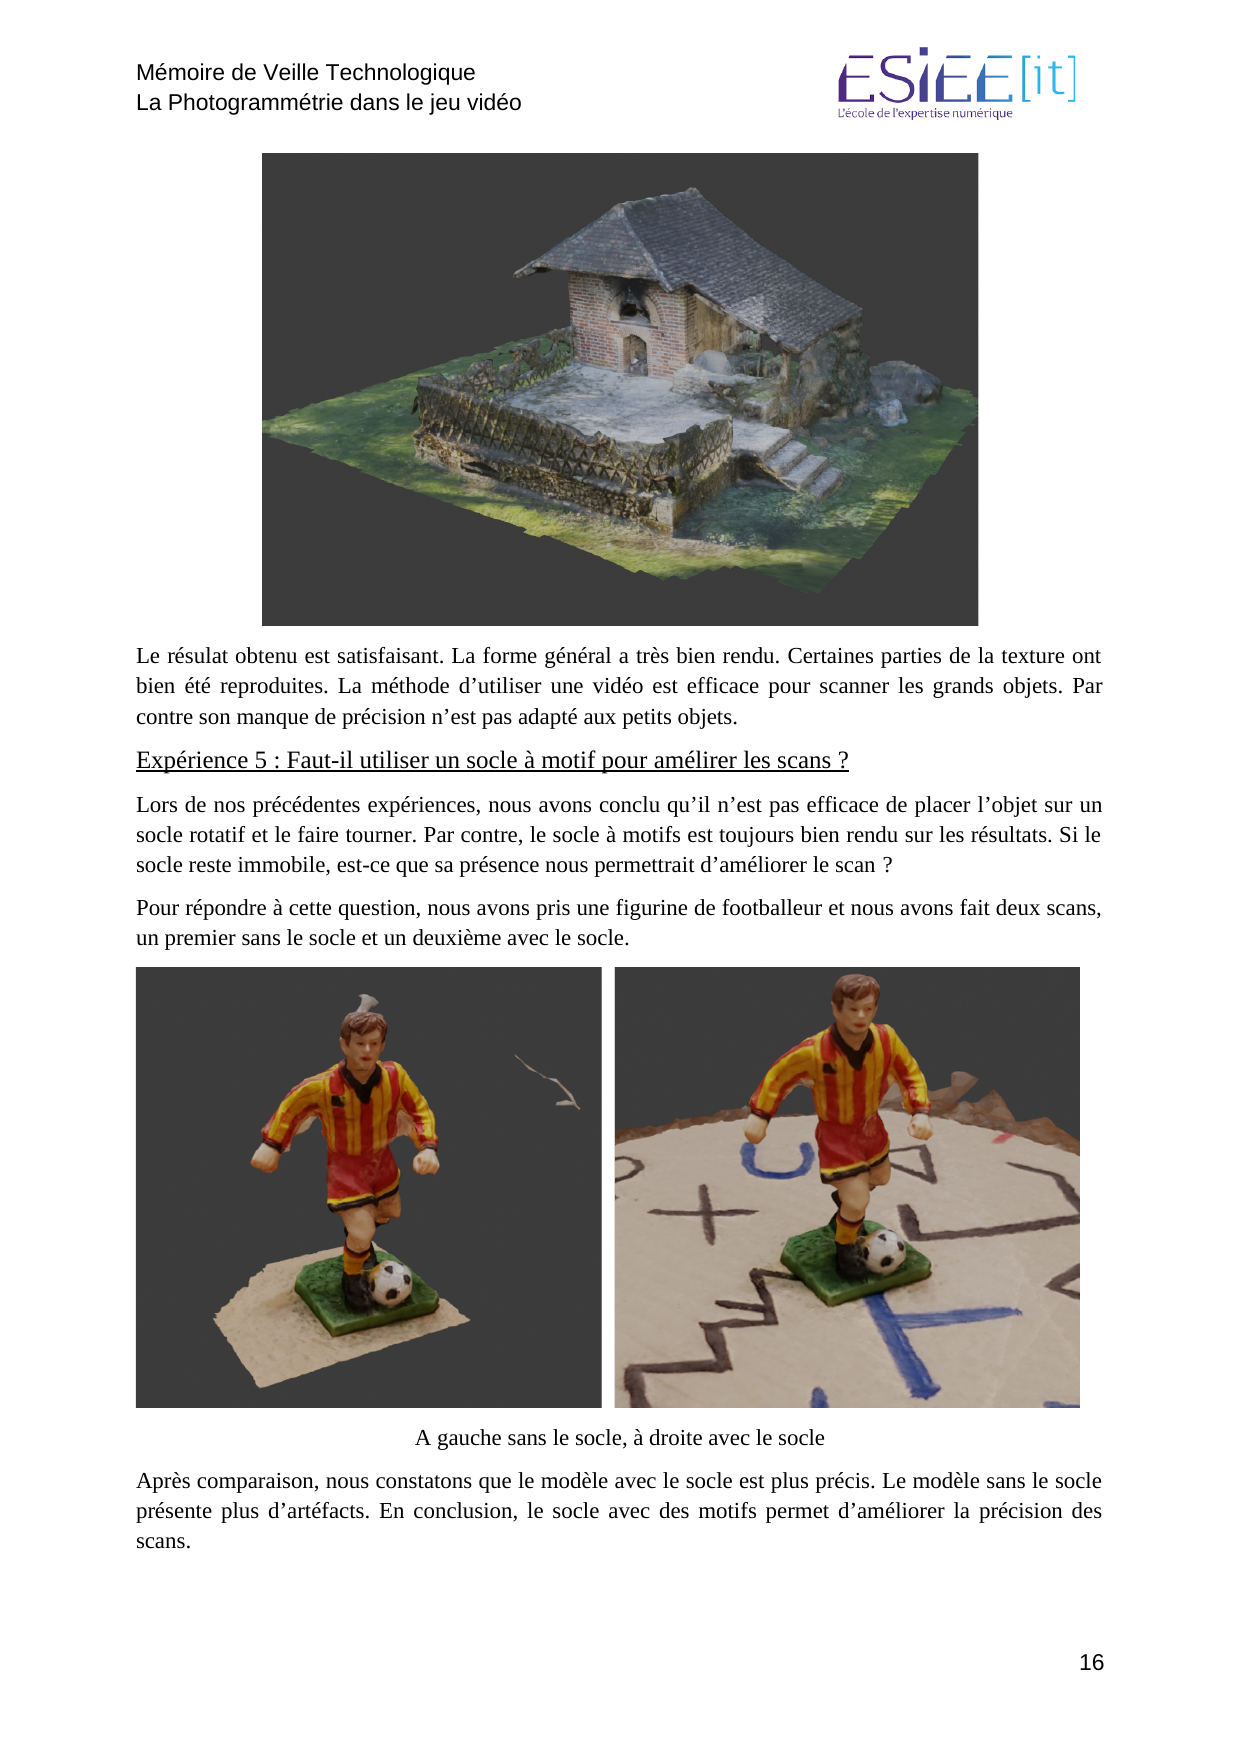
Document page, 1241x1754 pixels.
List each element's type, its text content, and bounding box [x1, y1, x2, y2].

text Le résulat obtenu est satisfaisant. La forme général a très bien rendu. Certaines parties de la texture ont bien été reproduites. La méthode d’utiliser une vidéo est efficace pour scanner les grands objets. Par contre son manque de précision n’est pas adapté aux petits objets. [136, 642, 1104, 729]
text Expérience 5 : Faut-il utiliser un socle à motif pour amélirer les scans ? [136, 745, 1104, 774]
text Pour répondre à cette question, nous avons pris une figurine de footballeur et nous avons fait deux scans, un premier sans le socle et un deuxième avec le socle. [136, 894, 1104, 951]
picture [262, 153, 979, 626]
text Lors de nos précédentes expériences, nous avons conclu qu’il n’est pas efficace de placer l’objet sur un socle rotatif et le faire tourner. Par contre, le socle à motifs est toujours bien rendu sur les résultats. Si le socle reste immobile, est-ce que sa présence nous permettrait d’améliorer le scan ? [136, 791, 1104, 878]
picture [838, 47, 1075, 120]
picture [135, 967, 1080, 1408]
text A gauche sans le socle, à droite avec le socle [136, 1424, 1104, 1451]
text Après comparaison, nous constatons que le modèle avec le socle est plus précis. Le modèle sans le socle présente plus d’artéfacts. En conclusion, le socle avec des motifs permet d’améliorer la précision des scans. [136, 1467, 1104, 1554]
